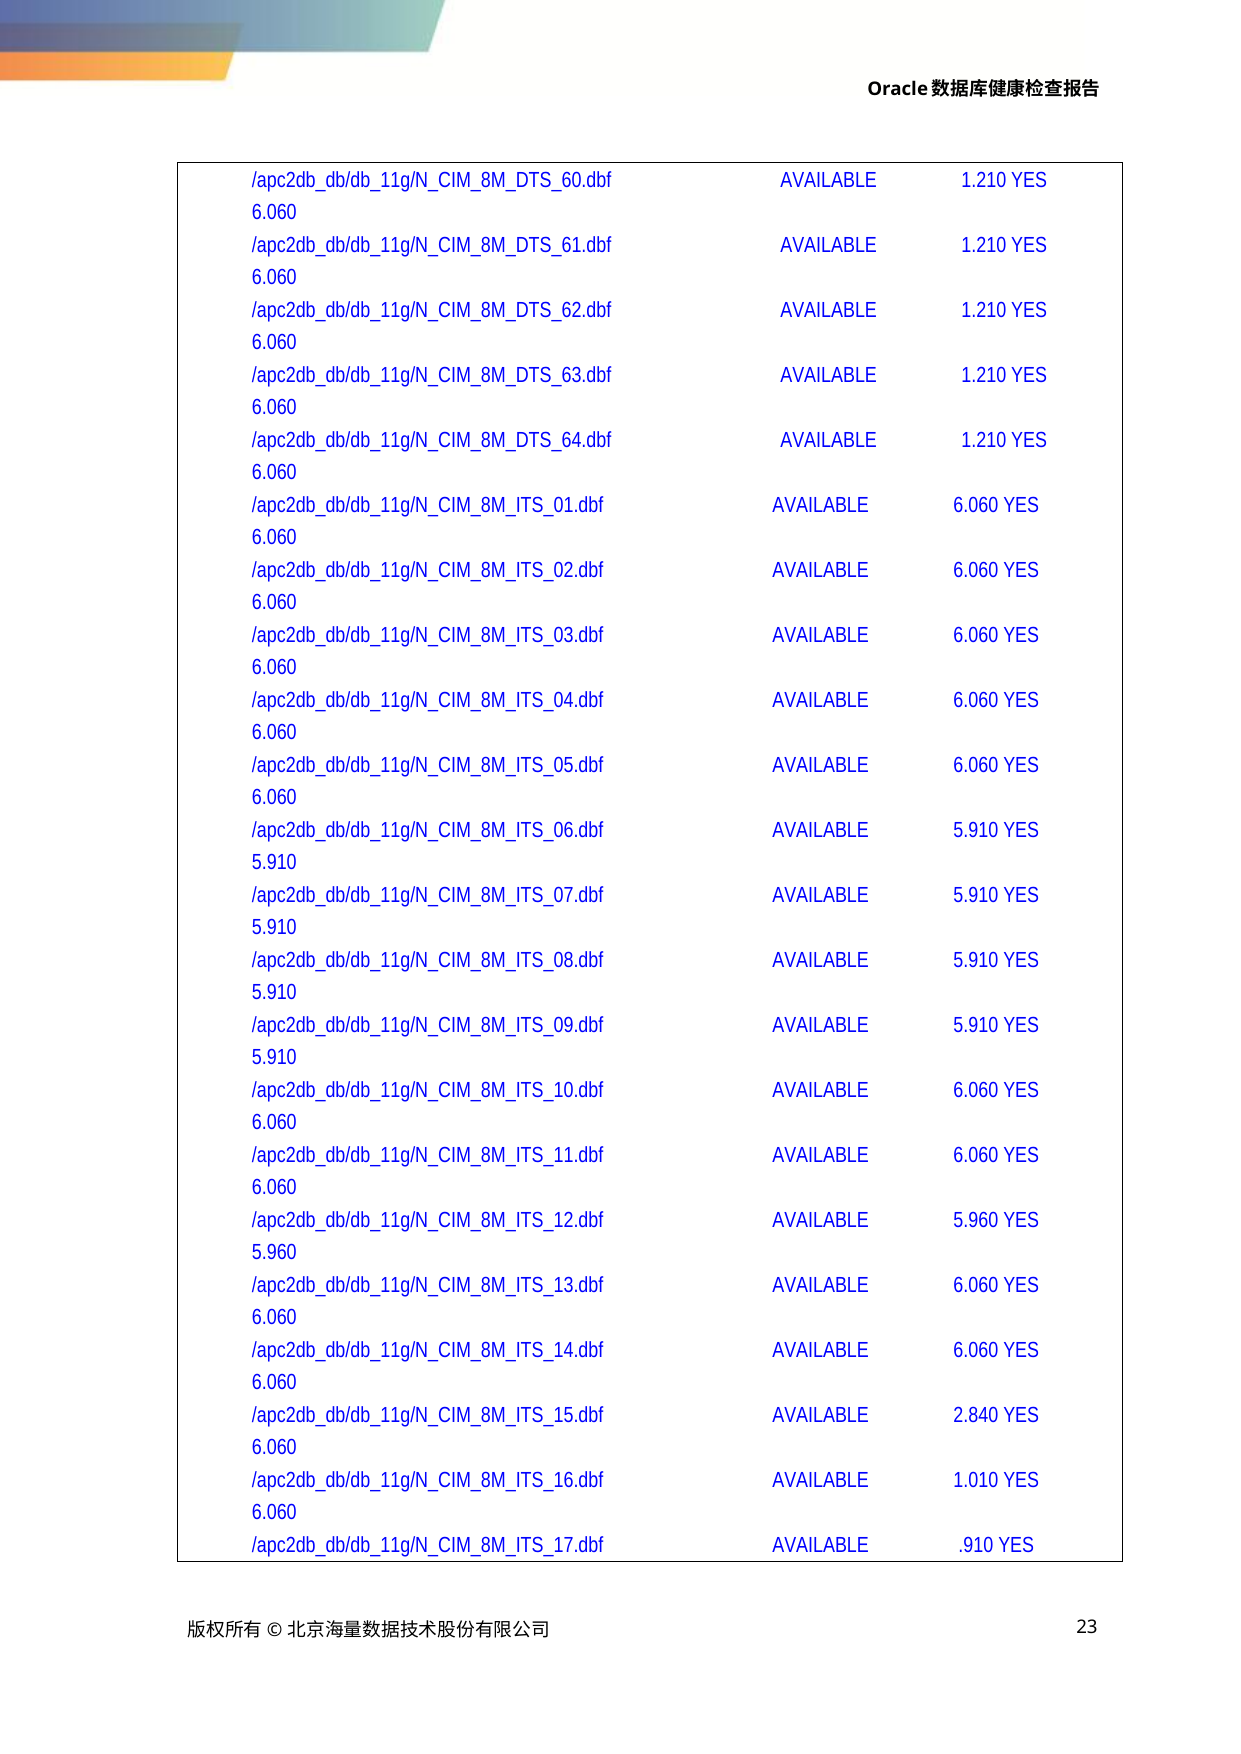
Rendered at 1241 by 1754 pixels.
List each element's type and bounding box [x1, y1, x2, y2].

picture [0, 0, 1085, 96]
picture [1009, 83, 1016, 96]
table_header [178, 163, 1122, 1561]
picture [972, 83, 980, 96]
picture [992, 82, 996, 95]
picture [935, 86, 944, 96]
